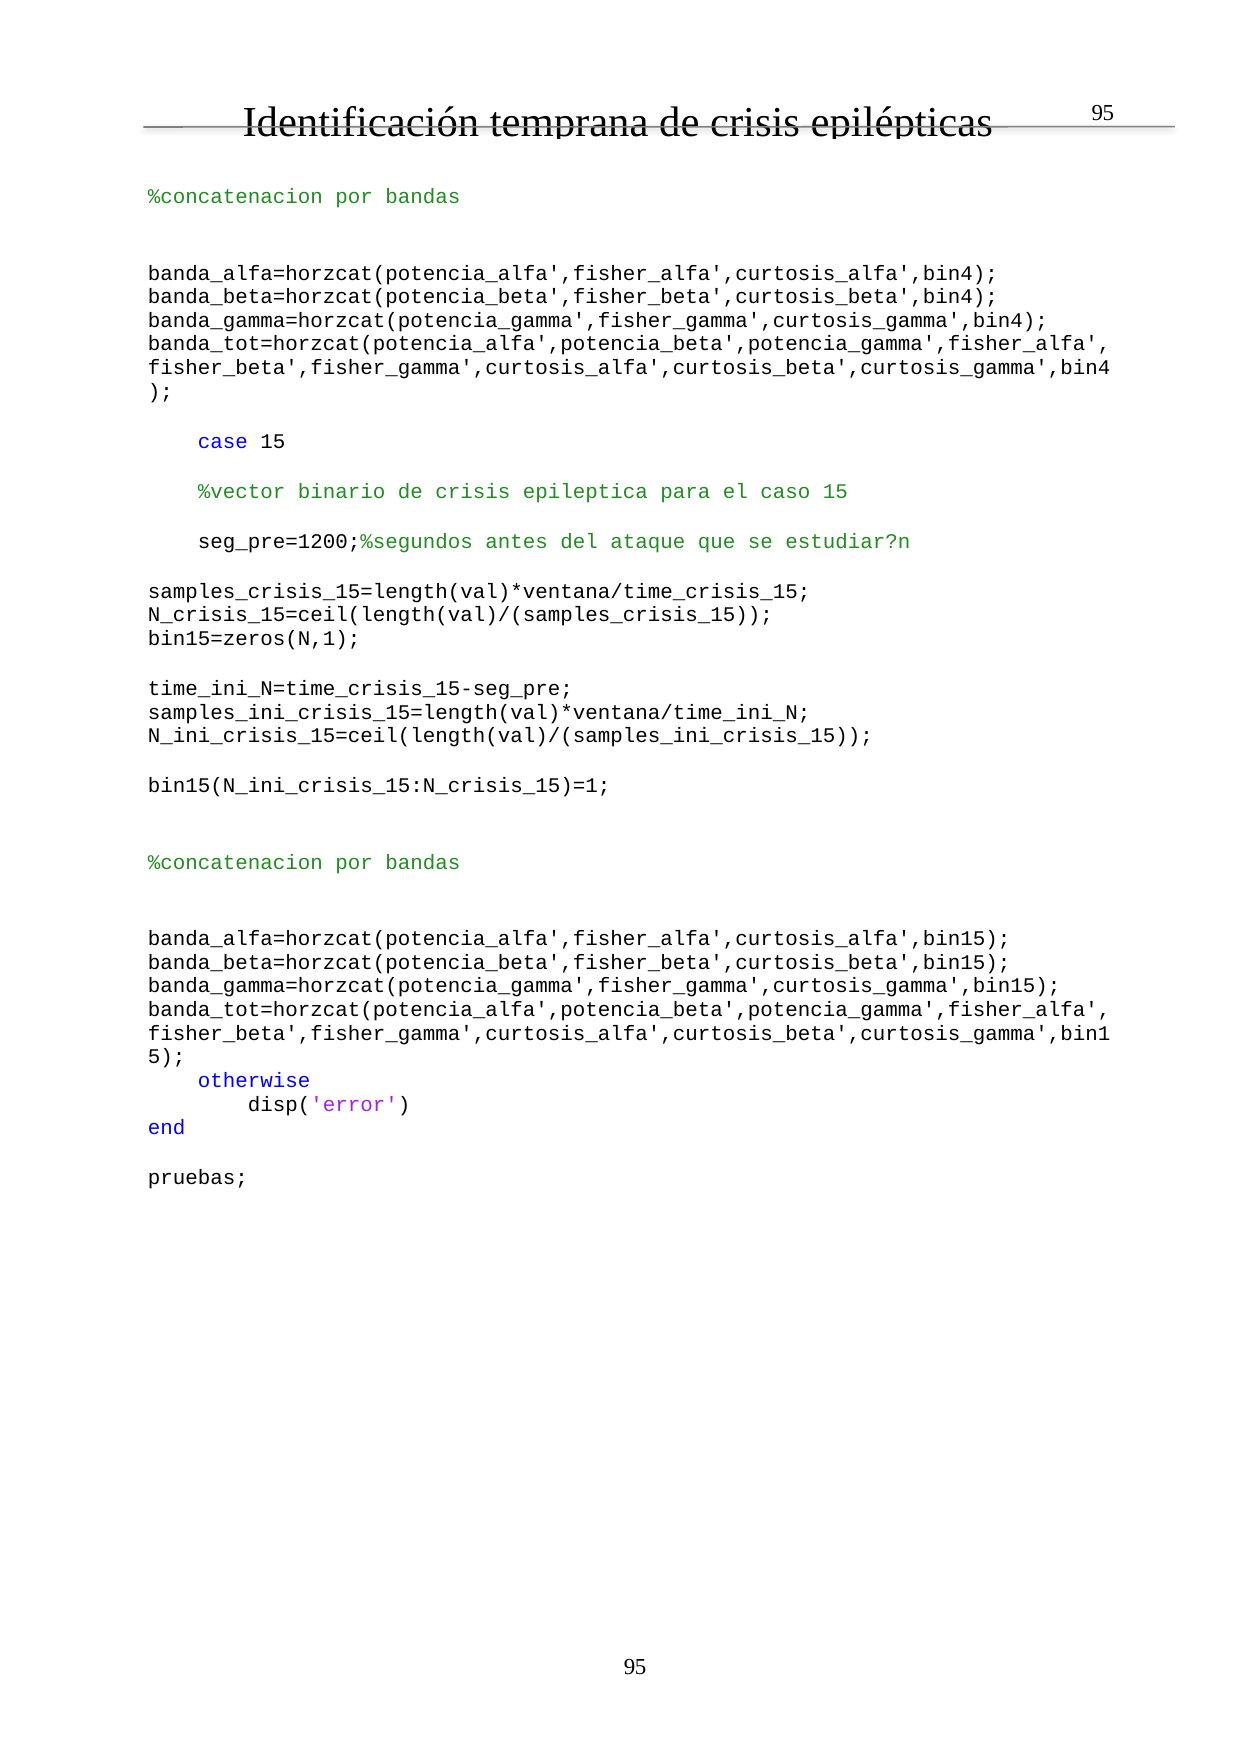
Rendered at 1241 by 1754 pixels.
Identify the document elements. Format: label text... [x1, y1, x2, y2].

text banda_alfa=horzcat(potencia_alfa',fisher_alfa',curtosis_alfa',bin15); [148, 928, 1122, 952]
text N_crisis_15=ceil(length(val)/(samples_crisis_15)); [148, 604, 1122, 628]
text banda_beta=horzcat(potencia_beta',fisher_beta',curtosis_beta',bin4); [148, 286, 1122, 310]
text %vector binario de crisis epileptica para el caso 15 [148, 481, 1122, 504]
text banda_gamma=horzcat(potencia_gamma',fisher_gamma',curtosis_gamma',bin15); [148, 975, 1122, 999]
text case 15 [148, 431, 1122, 454]
text banda_beta=horzcat(potencia_beta',fisher_beta',curtosis_beta',bin15); [148, 952, 1122, 975]
text banda_tot=horzcat(potencia_alfa',potencia_beta',potencia_gamma',fisher_alfa',fisher_beta',fisher_gamma',curtosis_alfa',curtosis_beta',curtosis_gamma',bin4); [148, 333, 1122, 404]
text time_ini_N=time_crisis_15-seg_pre; [148, 678, 1122, 702]
text bin15=zeros(N,1); [148, 628, 1122, 652]
text N_ini_crisis_15=ceil(length(val)/(samples_ini_crisis_15)); [148, 725, 1122, 749]
text seg_pre=1200;%segundos antes del ataque que se estudiar?n [148, 531, 1122, 554]
text %concatenacion por bandas [148, 852, 1122, 875]
text samples_crisis_15=length(val)*ventana/time_crisis_15; [148, 581, 1122, 604]
text pruebas; [148, 1167, 1122, 1191]
text banda_alfa=horzcat(potencia_alfa',fisher_alfa',curtosis_alfa',bin4); [148, 262, 1122, 286]
text %concatenacion por bandas [148, 186, 1122, 210]
text bin15(N_ini_crisis_15:N_crisis_15)=1; [148, 775, 1122, 799]
text samples_ini_crisis_15=length(val)*ventana/time_ini_N; [148, 702, 1122, 725]
text banda_gamma=horzcat(potencia_gamma',fisher_gamma',curtosis_gamma',bin4); [148, 310, 1122, 333]
text end [148, 1117, 1122, 1141]
text otherwise [148, 1070, 1122, 1093]
text banda_tot=horzcat(potencia_alfa',potencia_beta',potencia_gamma',fisher_alfa',fisher_beta',fisher_gamma',curtosis_alfa',curtosis_beta',curtosis_gamma',bin15); [148, 999, 1122, 1070]
text disp('error') [148, 1093, 1122, 1117]
